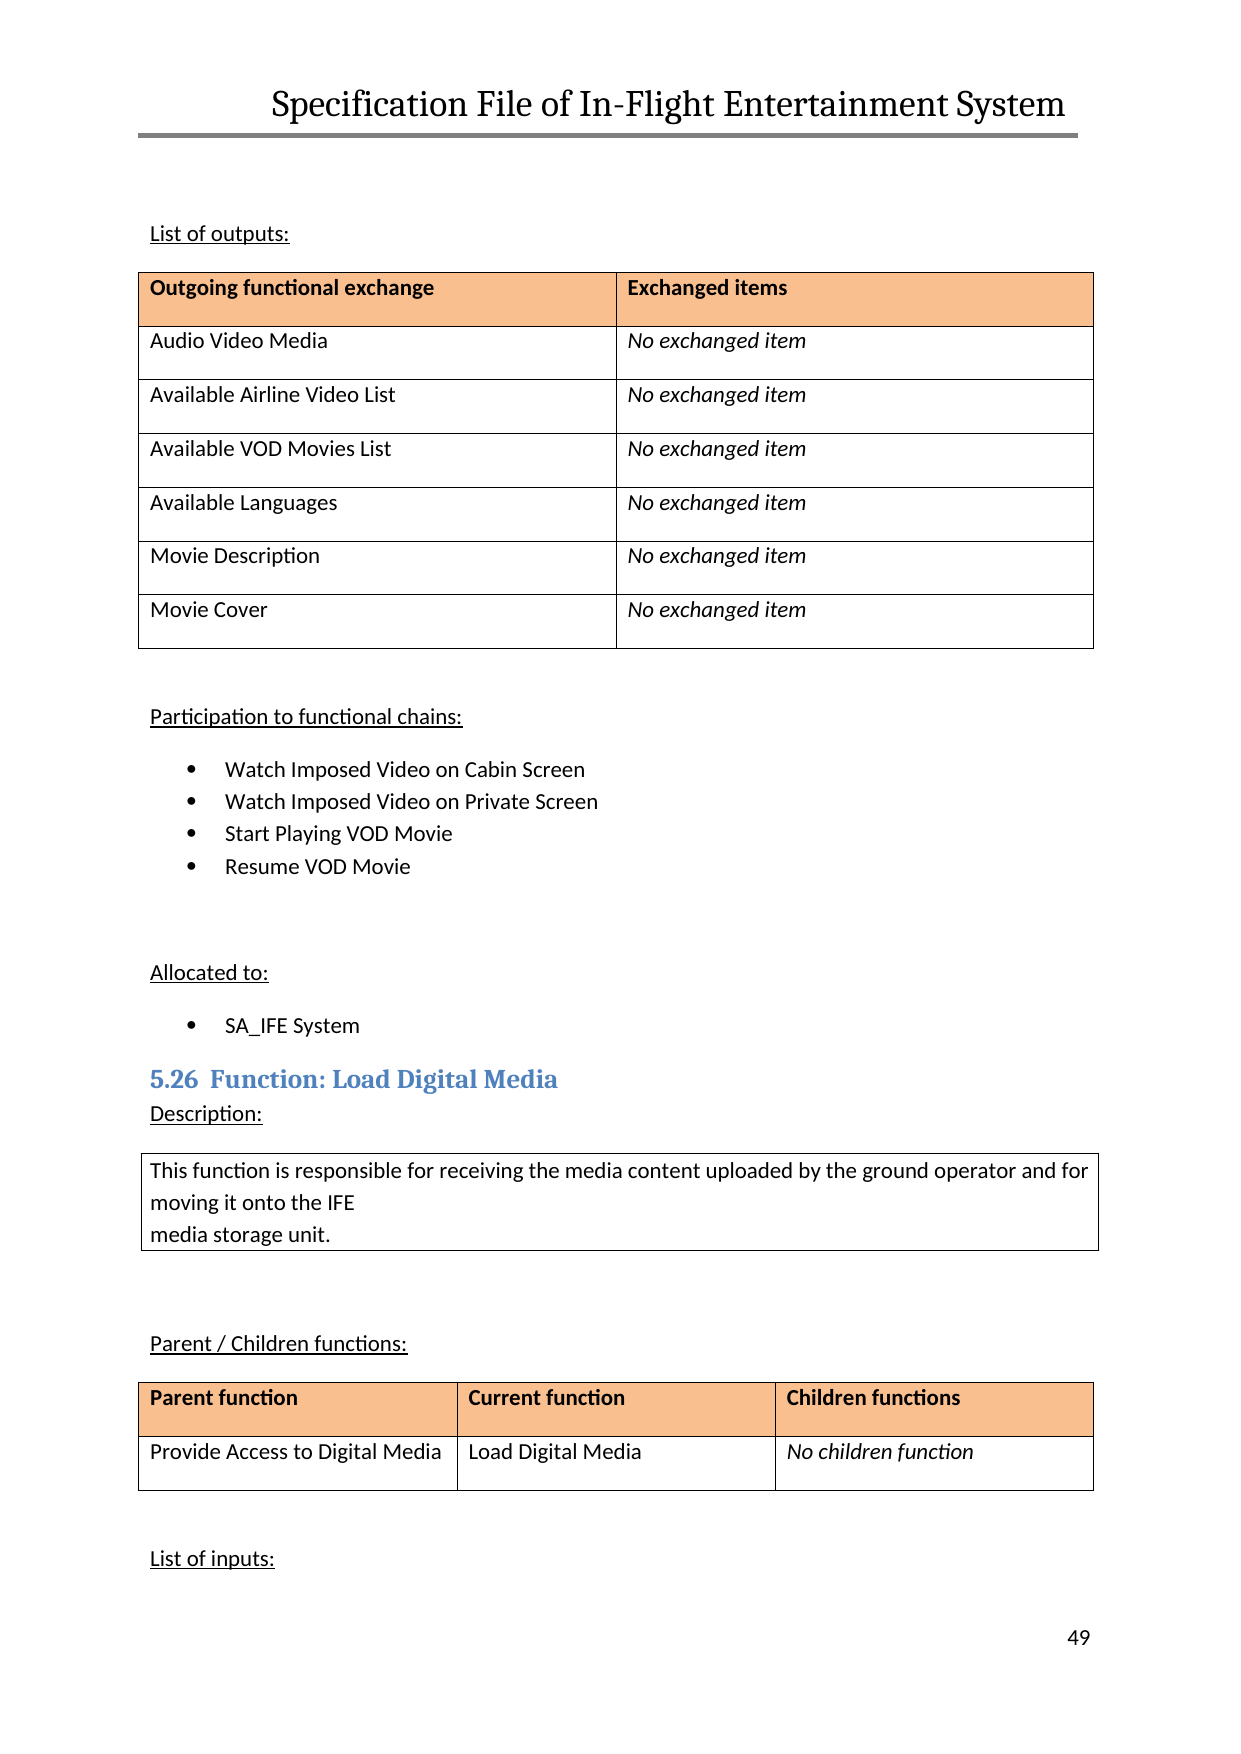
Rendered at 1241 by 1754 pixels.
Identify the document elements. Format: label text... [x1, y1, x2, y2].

table_header Outgoing functional exchange [139, 273, 616, 326]
list Start Playing VOD Movie [187, 819, 1090, 848]
table_header Current function [458, 1383, 775, 1436]
subtitle Function: Load Digital Media [150, 1064, 1090, 1095]
text Participation to functional chains: [150, 702, 1090, 730]
table_header Exchanged items [617, 273, 1093, 326]
text Allocated to: [150, 958, 1090, 986]
table_header Audio Video Media [139, 327, 616, 379]
table_header Available VOD Movies List [139, 434, 616, 487]
table_header Available Airline Video List [139, 380, 616, 433]
table_header Children functions [776, 1383, 1093, 1436]
table_header Parent function [139, 1383, 457, 1436]
list Resume VOD Movie [187, 852, 1090, 880]
table_header No exchanged item [617, 327, 1093, 379]
text Parent / Children functions: [150, 1329, 1090, 1357]
table_header No exchanged item [617, 434, 1093, 487]
table_header No exchanged item [617, 488, 1093, 541]
table_cell No children function [776, 1437, 1093, 1490]
list Watch Imposed Video on Cabin Screen [187, 755, 1090, 783]
table_header Movie Cover [139, 595, 616, 648]
table_header No exchanged item [617, 542, 1093, 594]
text This function is responsible for receiving the media content uploaded by the ground operator and for moving it onto the IFE media storage unit. [142, 1154, 1098, 1250]
list Watch Imposed Video on Private Screen [187, 787, 1090, 815]
table_cell Provide Access to Digital Media [139, 1437, 457, 1490]
table_header No exchanged item [617, 595, 1093, 648]
table_header Available Languages [139, 488, 616, 541]
table_header Movie Description [139, 542, 616, 594]
text List of inputs: [150, 1544, 1090, 1572]
table_cell Load Digital Media [458, 1437, 775, 1490]
text List of outputs: [150, 219, 1090, 247]
list SA_IFE System [187, 1011, 1090, 1039]
text Description: [150, 1099, 1090, 1128]
table_header No exchanged item [617, 380, 1093, 433]
